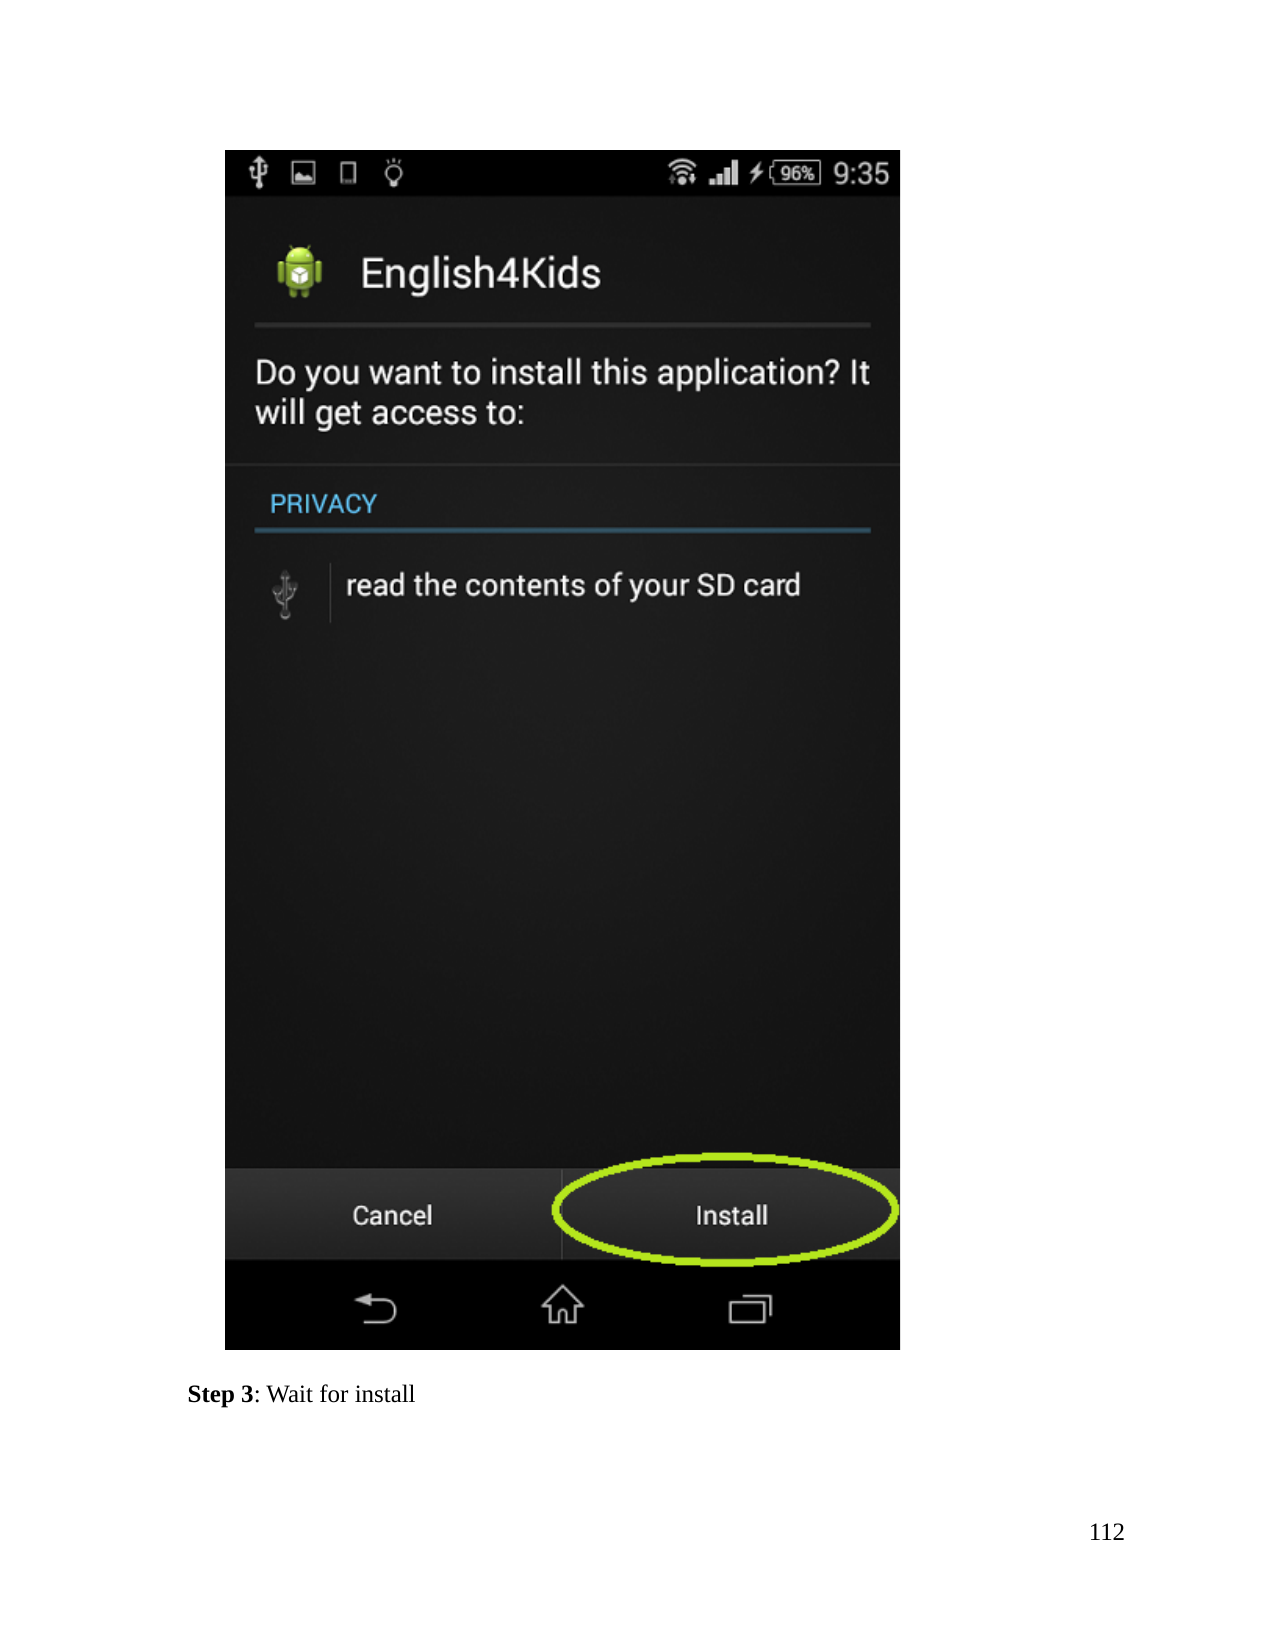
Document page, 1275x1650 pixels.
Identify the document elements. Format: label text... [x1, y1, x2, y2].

text Step 3: Wait for install [150, 1379, 1125, 1407]
picture [225, 150, 901, 1350]
